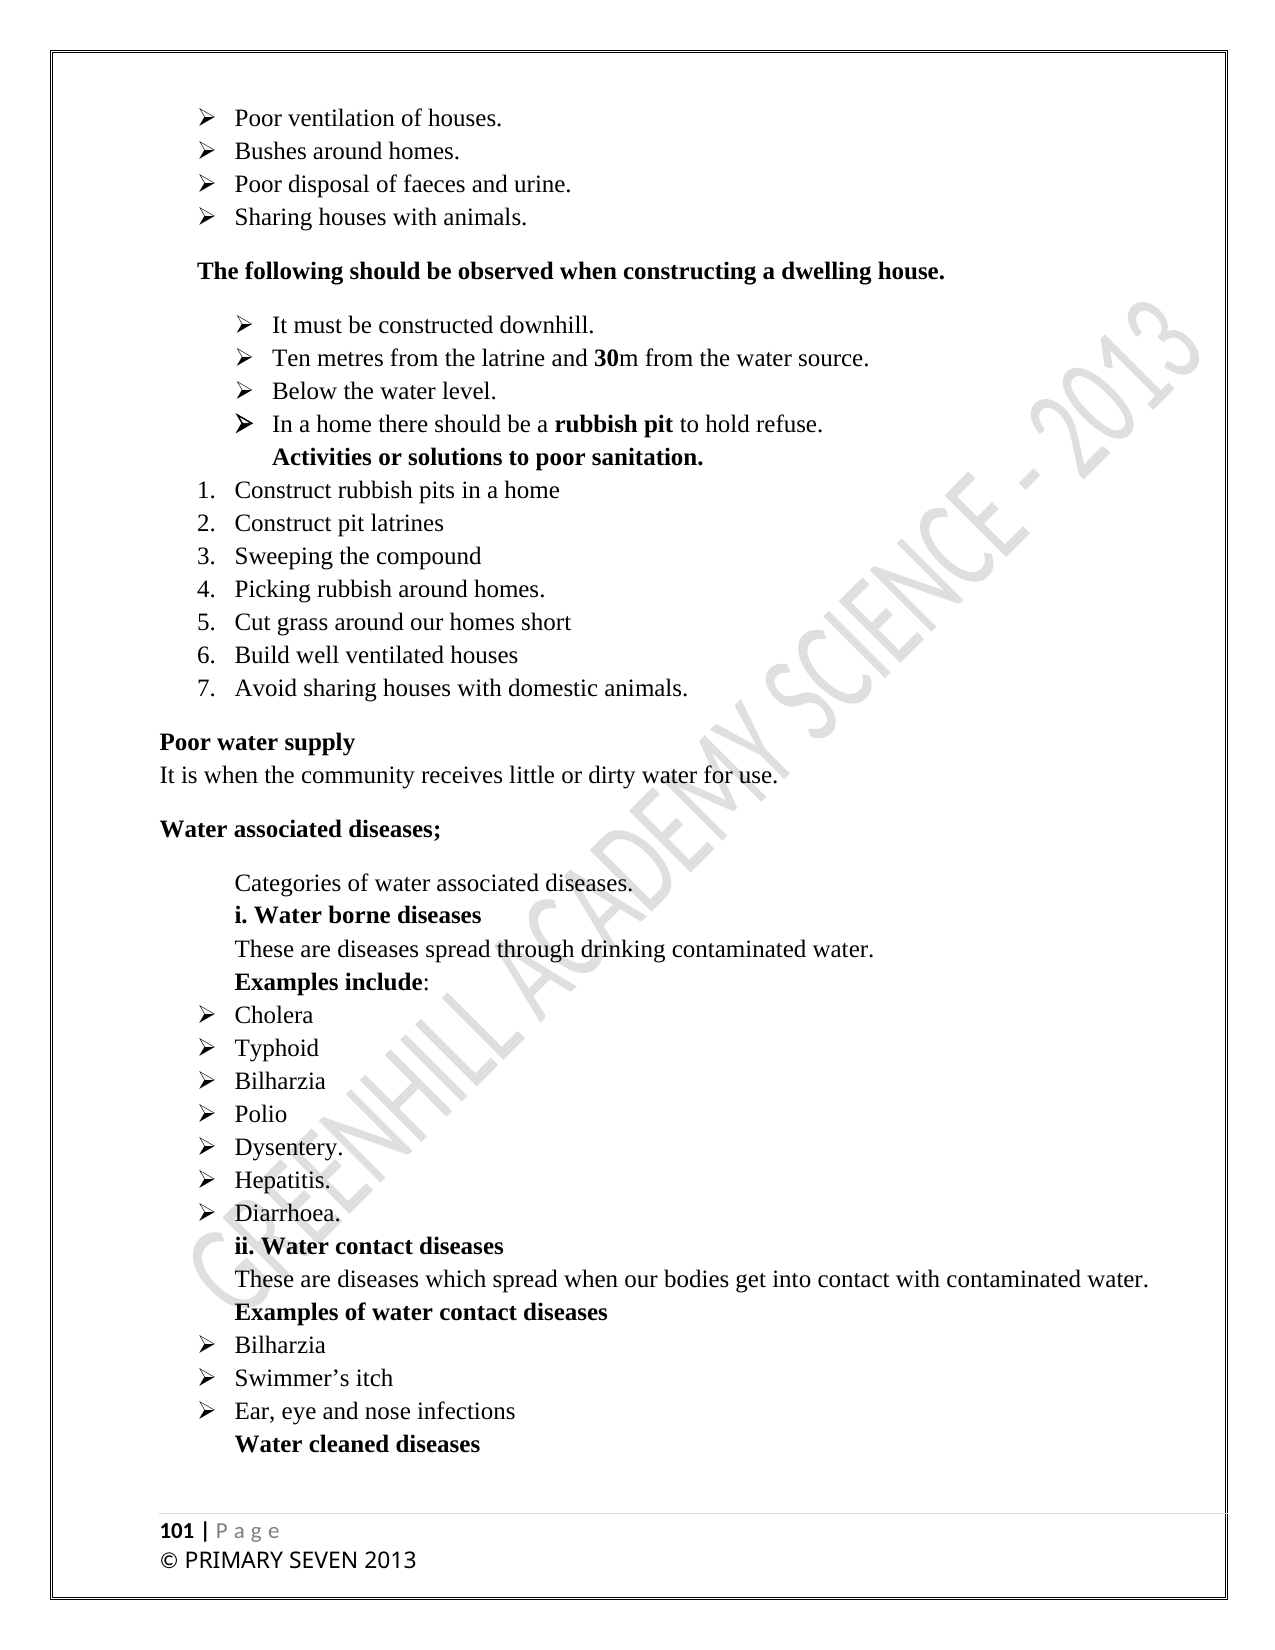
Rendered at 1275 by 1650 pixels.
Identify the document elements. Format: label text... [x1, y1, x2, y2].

text The following should be observed when constructing a dwelling house. [197, 256, 1225, 285]
list Sharing houses with animals. [197, 202, 1225, 231]
list Categories of water associated diseases. i. Water borne diseases These are diseases spread through drinking contaminated water. Examples include: [234, 868, 1225, 995]
list Polio [197, 1099, 1225, 1127]
list Bushes around homes. [197, 136, 1225, 165]
list Below the water level. [234, 376, 1225, 404]
list In a home there should be a rubbish pit to hold refuse. Activities or solutions to poor sanitation. [234, 409, 1225, 471]
list Diarrhoea. ii. Water contact diseases These are diseases which spread when our bodies get into contact with contaminated water. Examples of water contact diseases [197, 1198, 1225, 1326]
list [197, 1396, 1225, 1458]
list Bilharzia [197, 1066, 1225, 1094]
text Poor water supply It is when the community receives little or dirty water for use. [159, 727, 1225, 789]
list Construct rubbish pits in a home [197, 475, 1225, 504]
list Avoid sharing houses with domestic animals. [197, 673, 1225, 702]
list Poor disposal of faeces and urine. [197, 169, 1225, 198]
list Hepatitis. [197, 1165, 1225, 1193]
list Cut grass around our homes short [197, 607, 1225, 636]
list Typhoid [197, 1033, 1225, 1061]
list Poor ventilation of houses. [197, 103, 1225, 132]
list Picking rubbish around homes. [197, 574, 1225, 603]
list Construct pit latrines [197, 508, 1225, 537]
list Build well ventilated houses [197, 640, 1225, 669]
list Sweeping the compound [197, 541, 1225, 570]
list Cholera [197, 1000, 1225, 1028]
list Swimmer’s itch [197, 1363, 1225, 1392]
list Dysentery. [197, 1132, 1225, 1161]
text Water associated diseases; [159, 814, 1225, 842]
list It must be constructed downhill. [234, 310, 1225, 338]
list Bilharzia [197, 1330, 1225, 1359]
list Ten metres from the latrine and 30m from the water source. [234, 343, 1225, 372]
